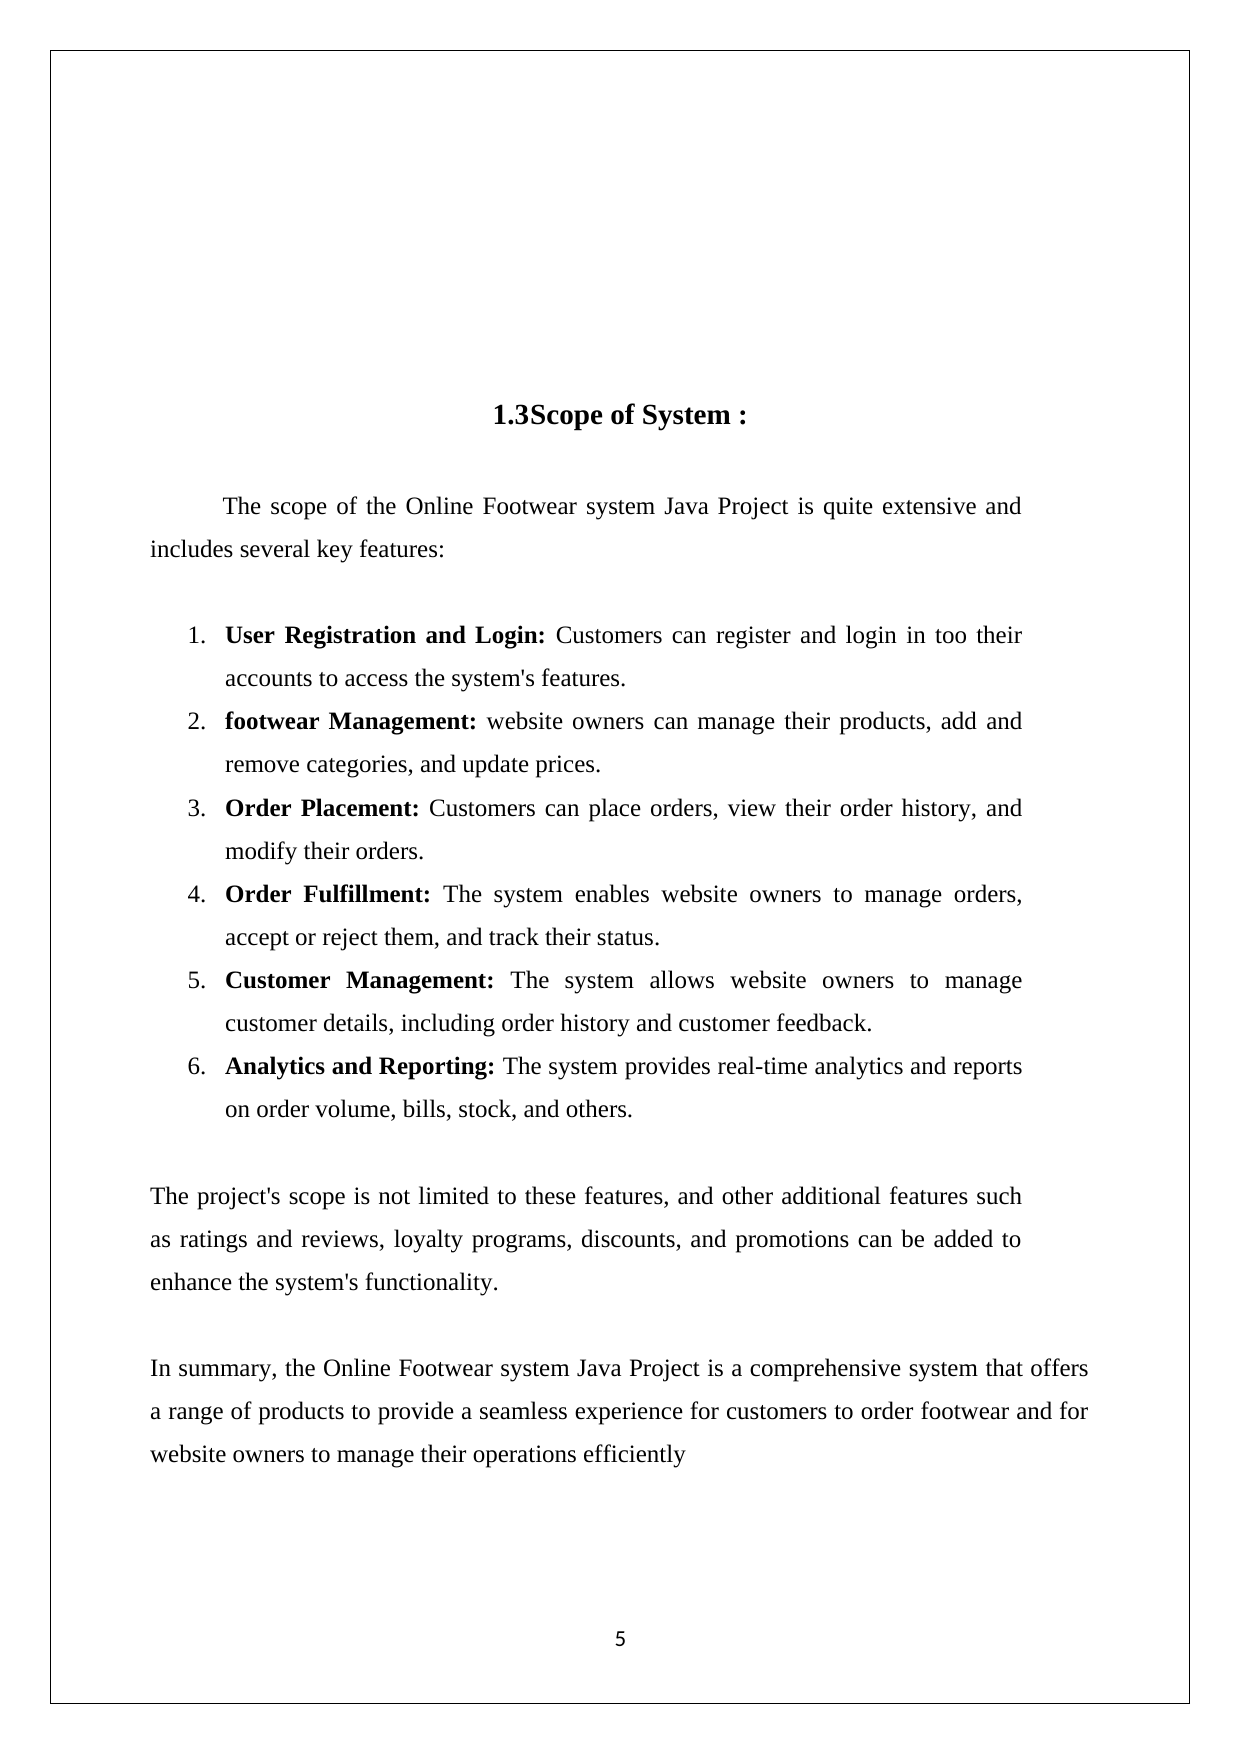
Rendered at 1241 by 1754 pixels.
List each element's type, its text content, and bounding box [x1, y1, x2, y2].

list User Registration and Login: Customers can register and login in too their accounts to access the system's features. [187, 620, 1023, 692]
text The scope of the Online Footwear system Java Project is quite extensive and includes several key features: [150, 491, 1023, 563]
list footwear Management: website owners can manage their products, add and remove categories, and update prices. [187, 706, 1023, 778]
text The project's scope is not limited to these features, and other additional features such as ratings and reviews, loyalty programs, discounts, and promotions can be added to enhance the system's functionality. [150, 1181, 1023, 1296]
list Analytics and Reporting: The system provides real-time analytics and reports on order volume, bills, stock, and others. [187, 1051, 1023, 1123]
text In summary, the Online Footwear system Java Project is a comprehensive system that offers a range of products to provide a seamless experience for customers to order footwear and for website owners to manage their operations efficiently [150, 1353, 1090, 1468]
list Scope of System : [150, 397, 1090, 431]
list Order Placement: Customers can place orders, view their order history, and modify their orders. [187, 793, 1023, 864]
list Customer Management: The system allows website owners to manage customer details, including order history and customer feedback. [187, 965, 1023, 1037]
list Order Fulfillment: The system enables website owners to manage orders, accept or reject them, and track their status. [187, 879, 1023, 951]
